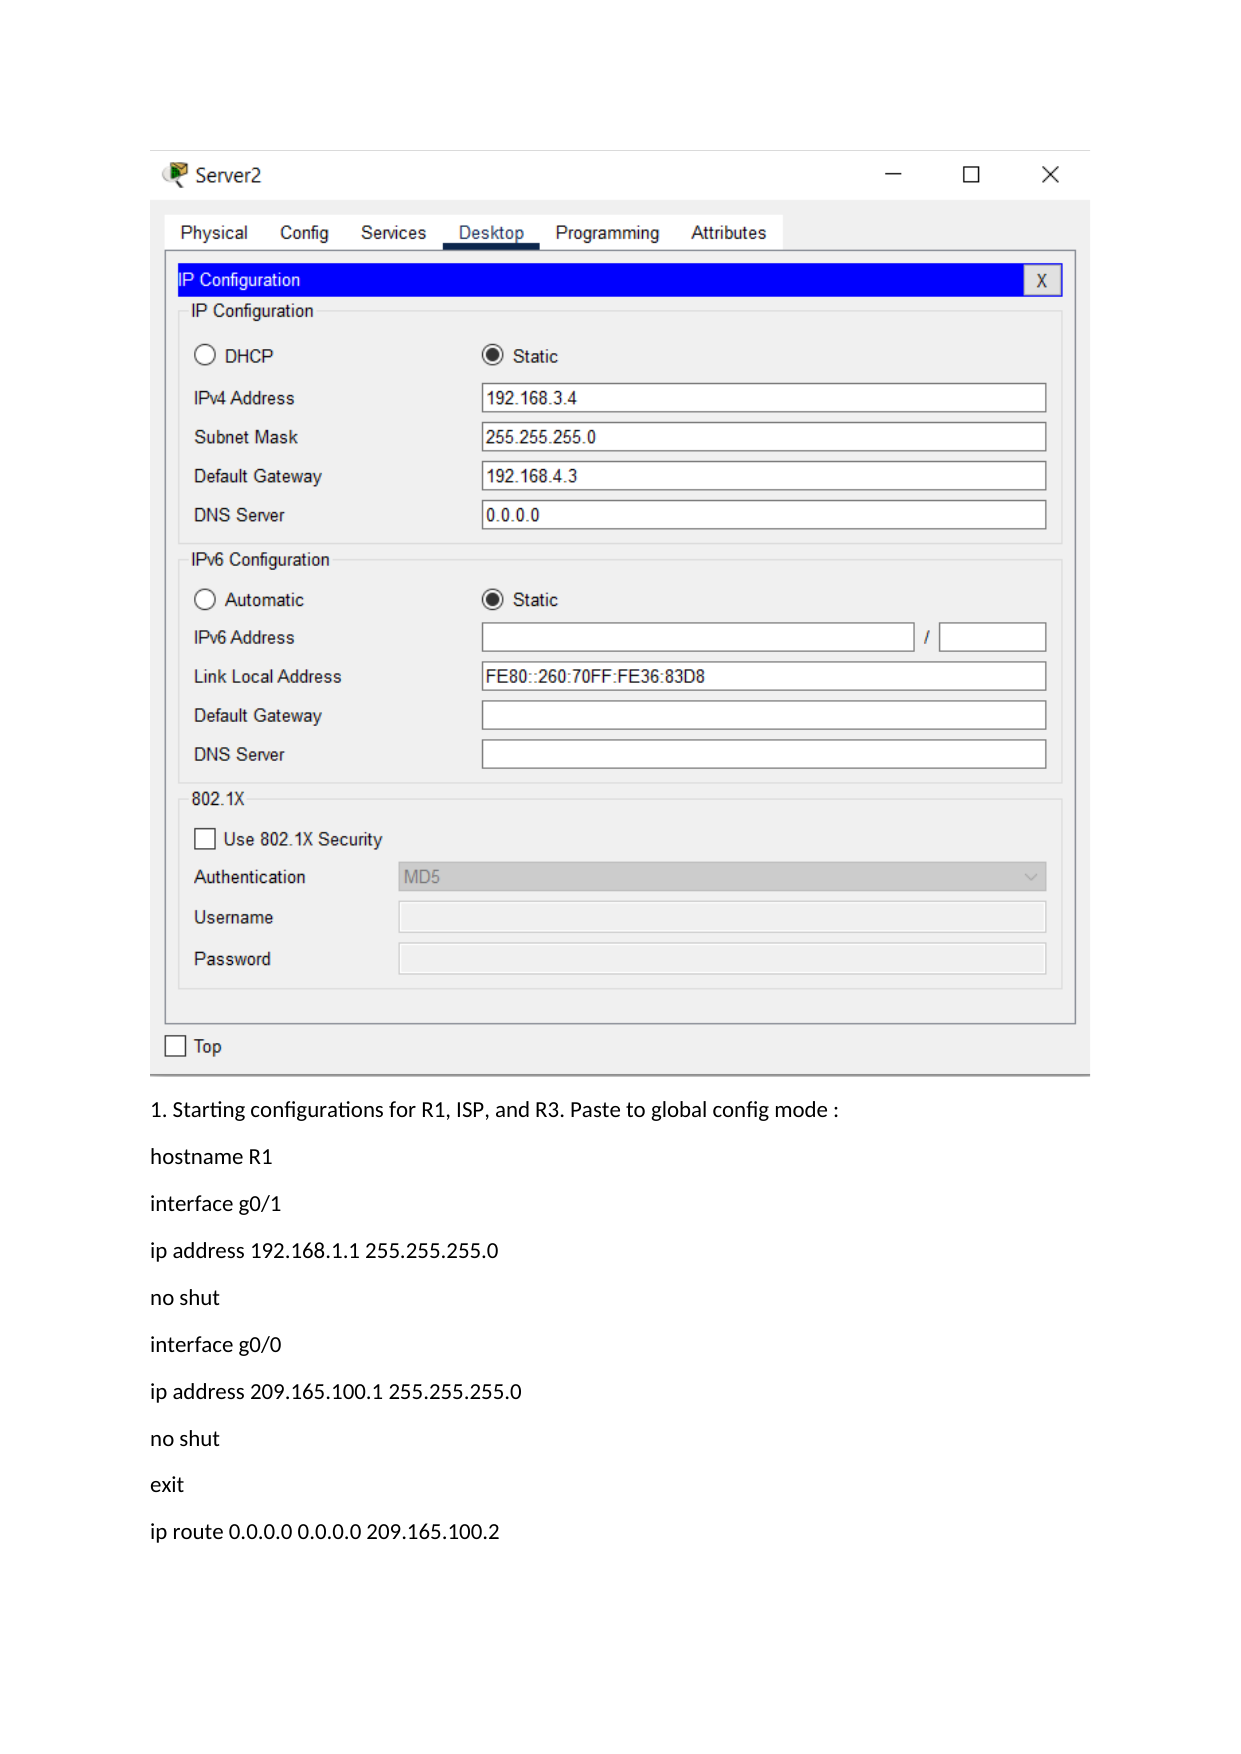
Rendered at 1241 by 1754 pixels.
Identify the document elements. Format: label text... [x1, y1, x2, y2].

text interface g0/0 [150, 1330, 1090, 1358]
text interface g0/1 [150, 1189, 1090, 1217]
text 1. Starting configurations for R1, ISP, and R3. Paste to global config mode : [150, 1096, 1090, 1124]
text no shut [150, 1424, 1090, 1452]
text hostname R1 [150, 1142, 1090, 1171]
text no shut [150, 1283, 1090, 1311]
text ip address 209.165.100.1 255.255.255.0 [150, 1377, 1090, 1405]
text ip route 0.0.0.0 0.0.0.0 209.165.100.2 [150, 1517, 1090, 1546]
text exit [150, 1471, 1090, 1499]
picture [150, 150, 1091, 1077]
text ip address 192.168.1.1 255.255.255.0 [150, 1236, 1090, 1264]
